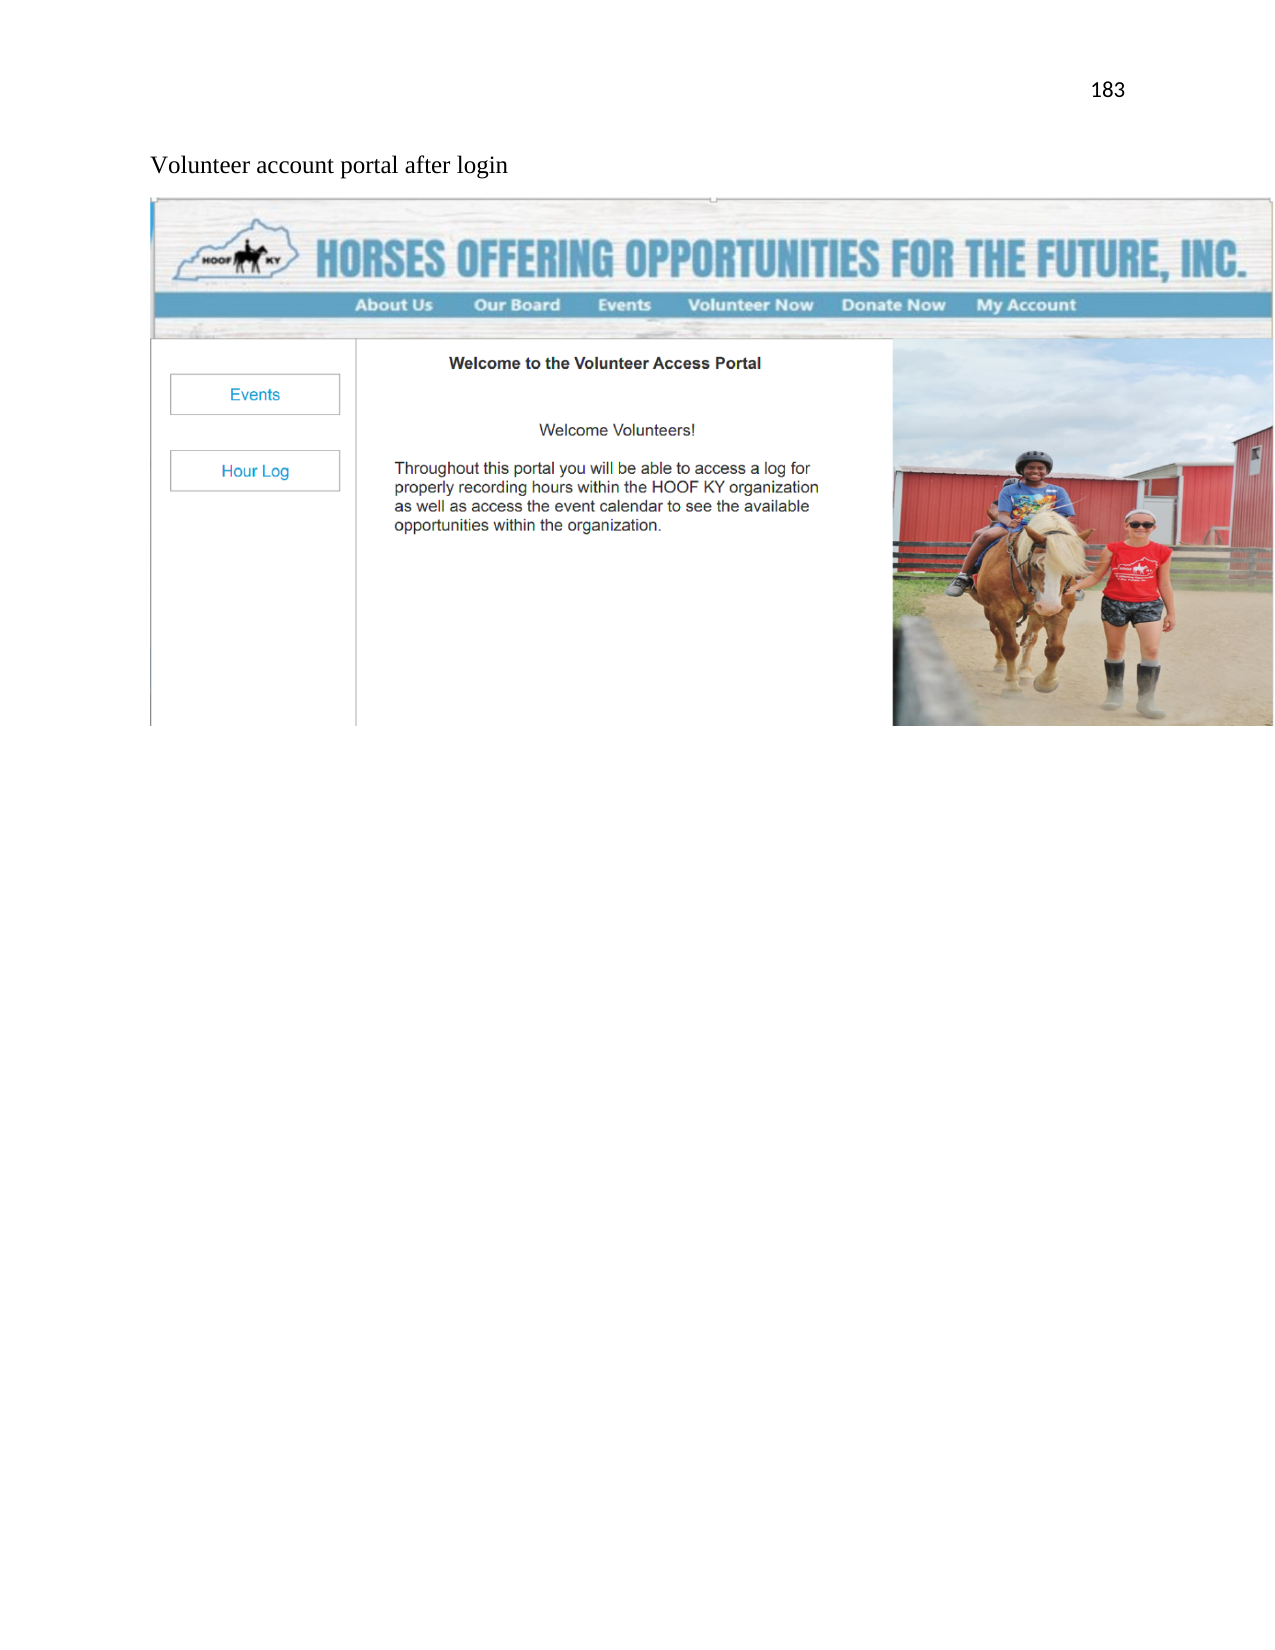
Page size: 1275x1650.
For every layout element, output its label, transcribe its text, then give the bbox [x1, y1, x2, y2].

picture [150, 197, 1275, 726]
text Volunteer account portal after login [150, 150, 1125, 179]
